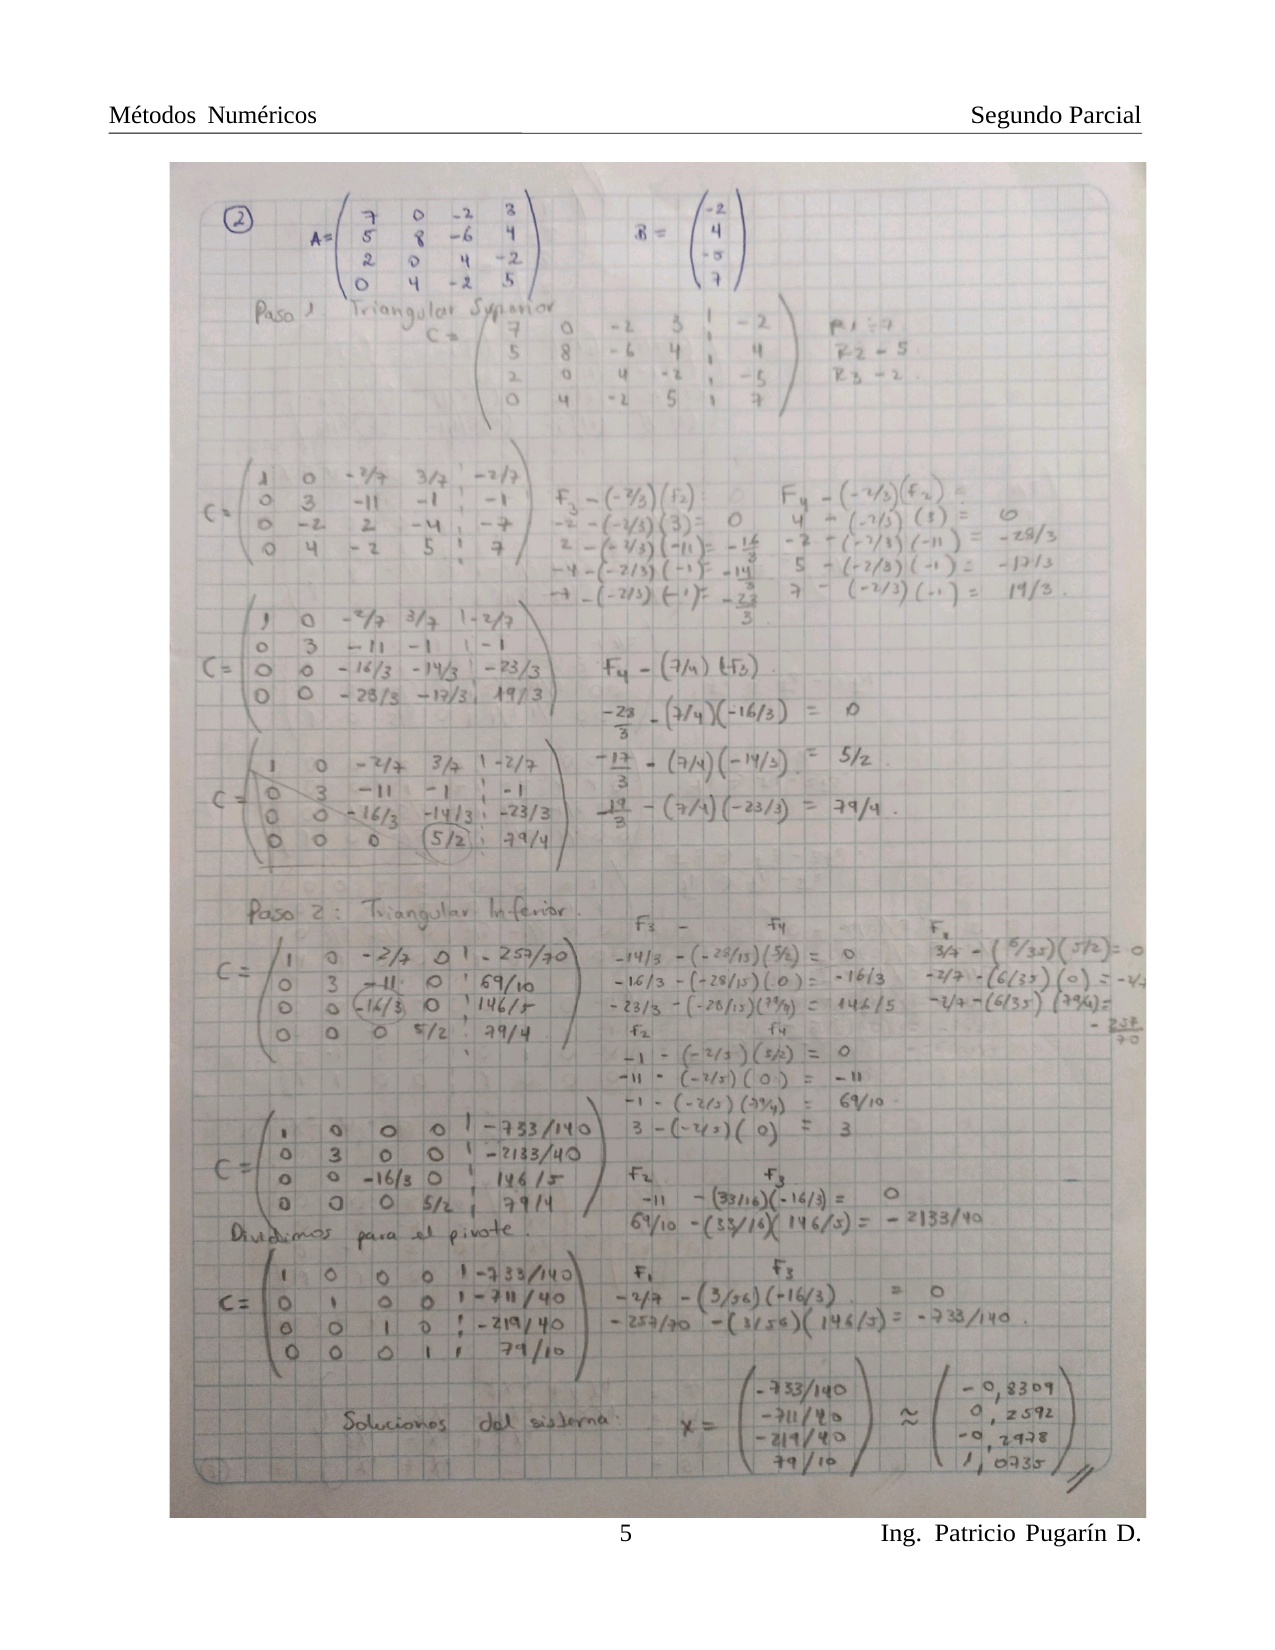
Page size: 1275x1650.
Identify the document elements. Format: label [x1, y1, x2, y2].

picture [169, 162, 1147, 1518]
